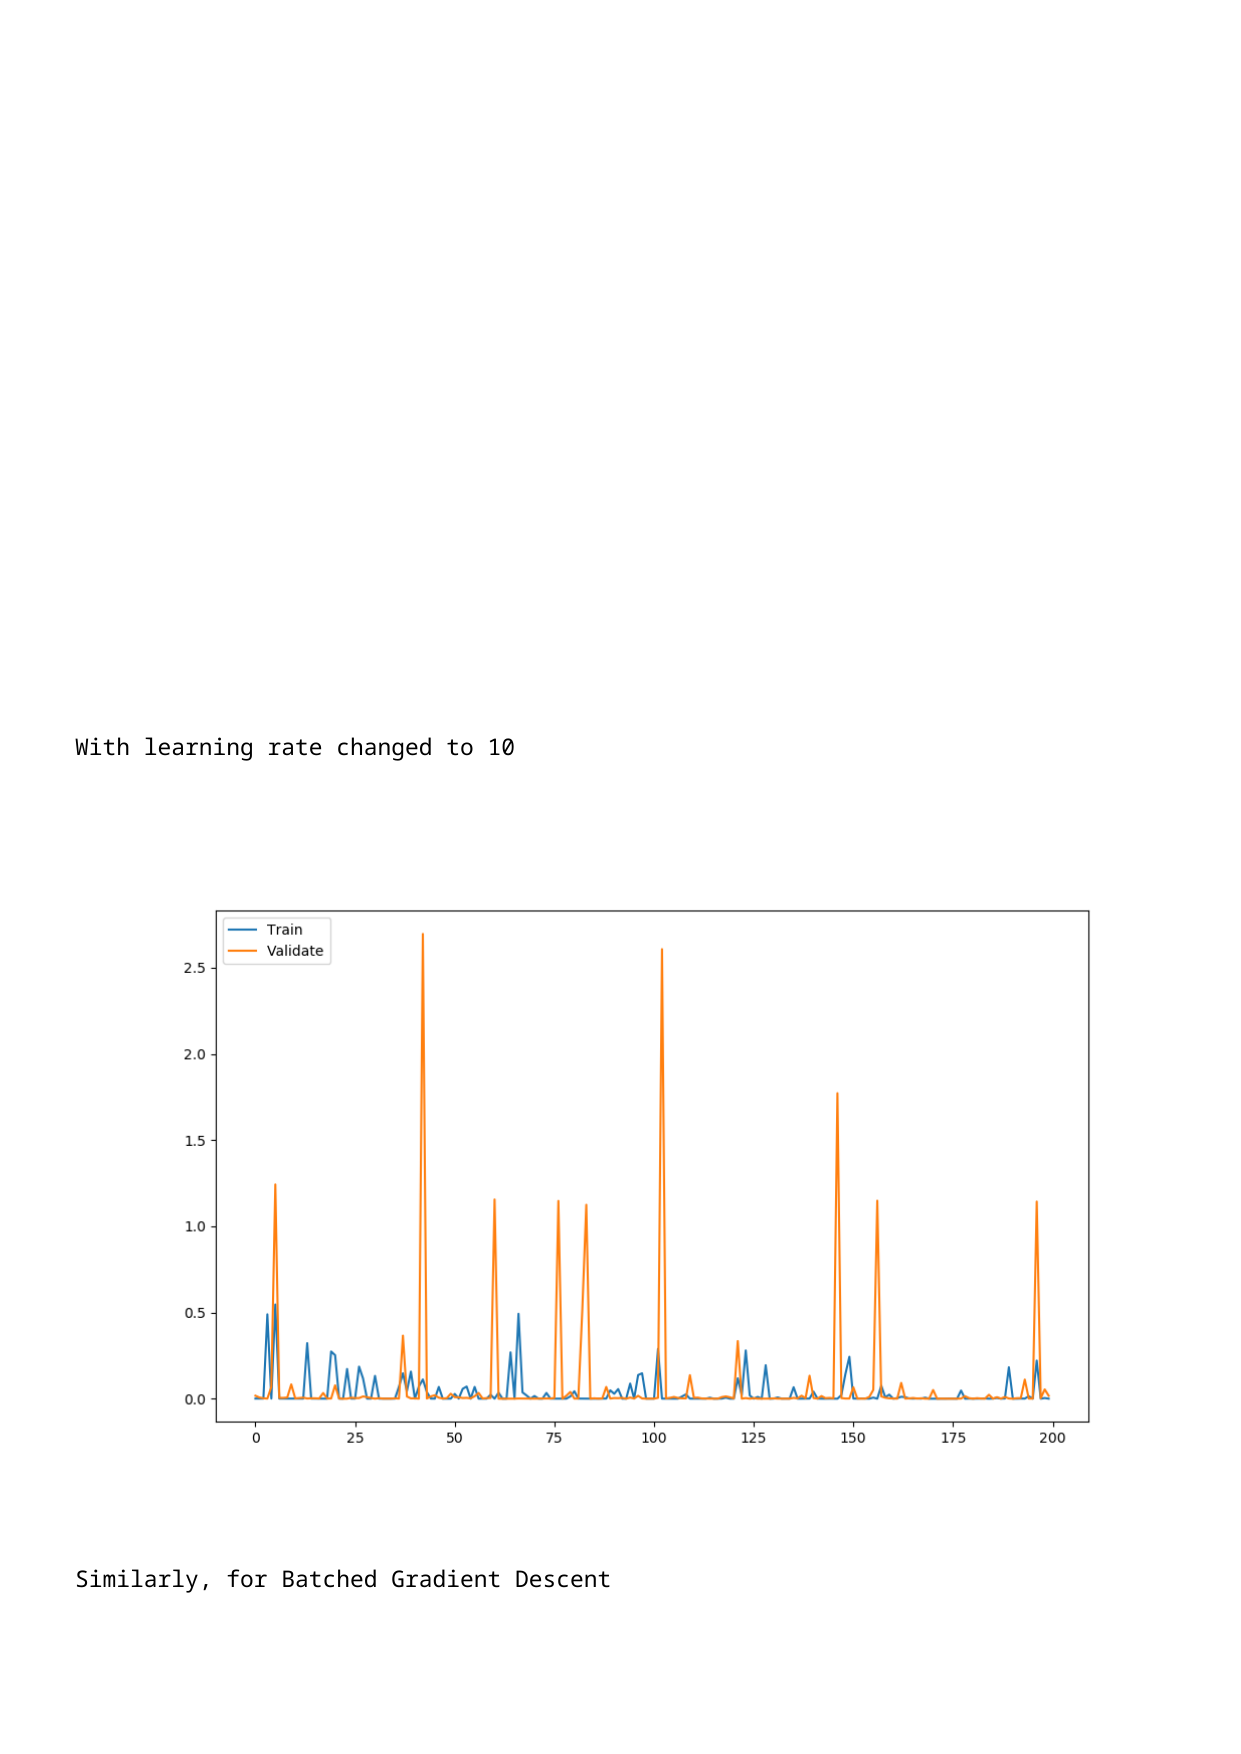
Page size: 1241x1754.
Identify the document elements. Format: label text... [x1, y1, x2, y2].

picture [75, 831, 1200, 1495]
text Similarly, for Batched Gradient Descent [75, 1563, 1165, 1595]
text With learning rate changed to 10 [75, 730, 1165, 762]
